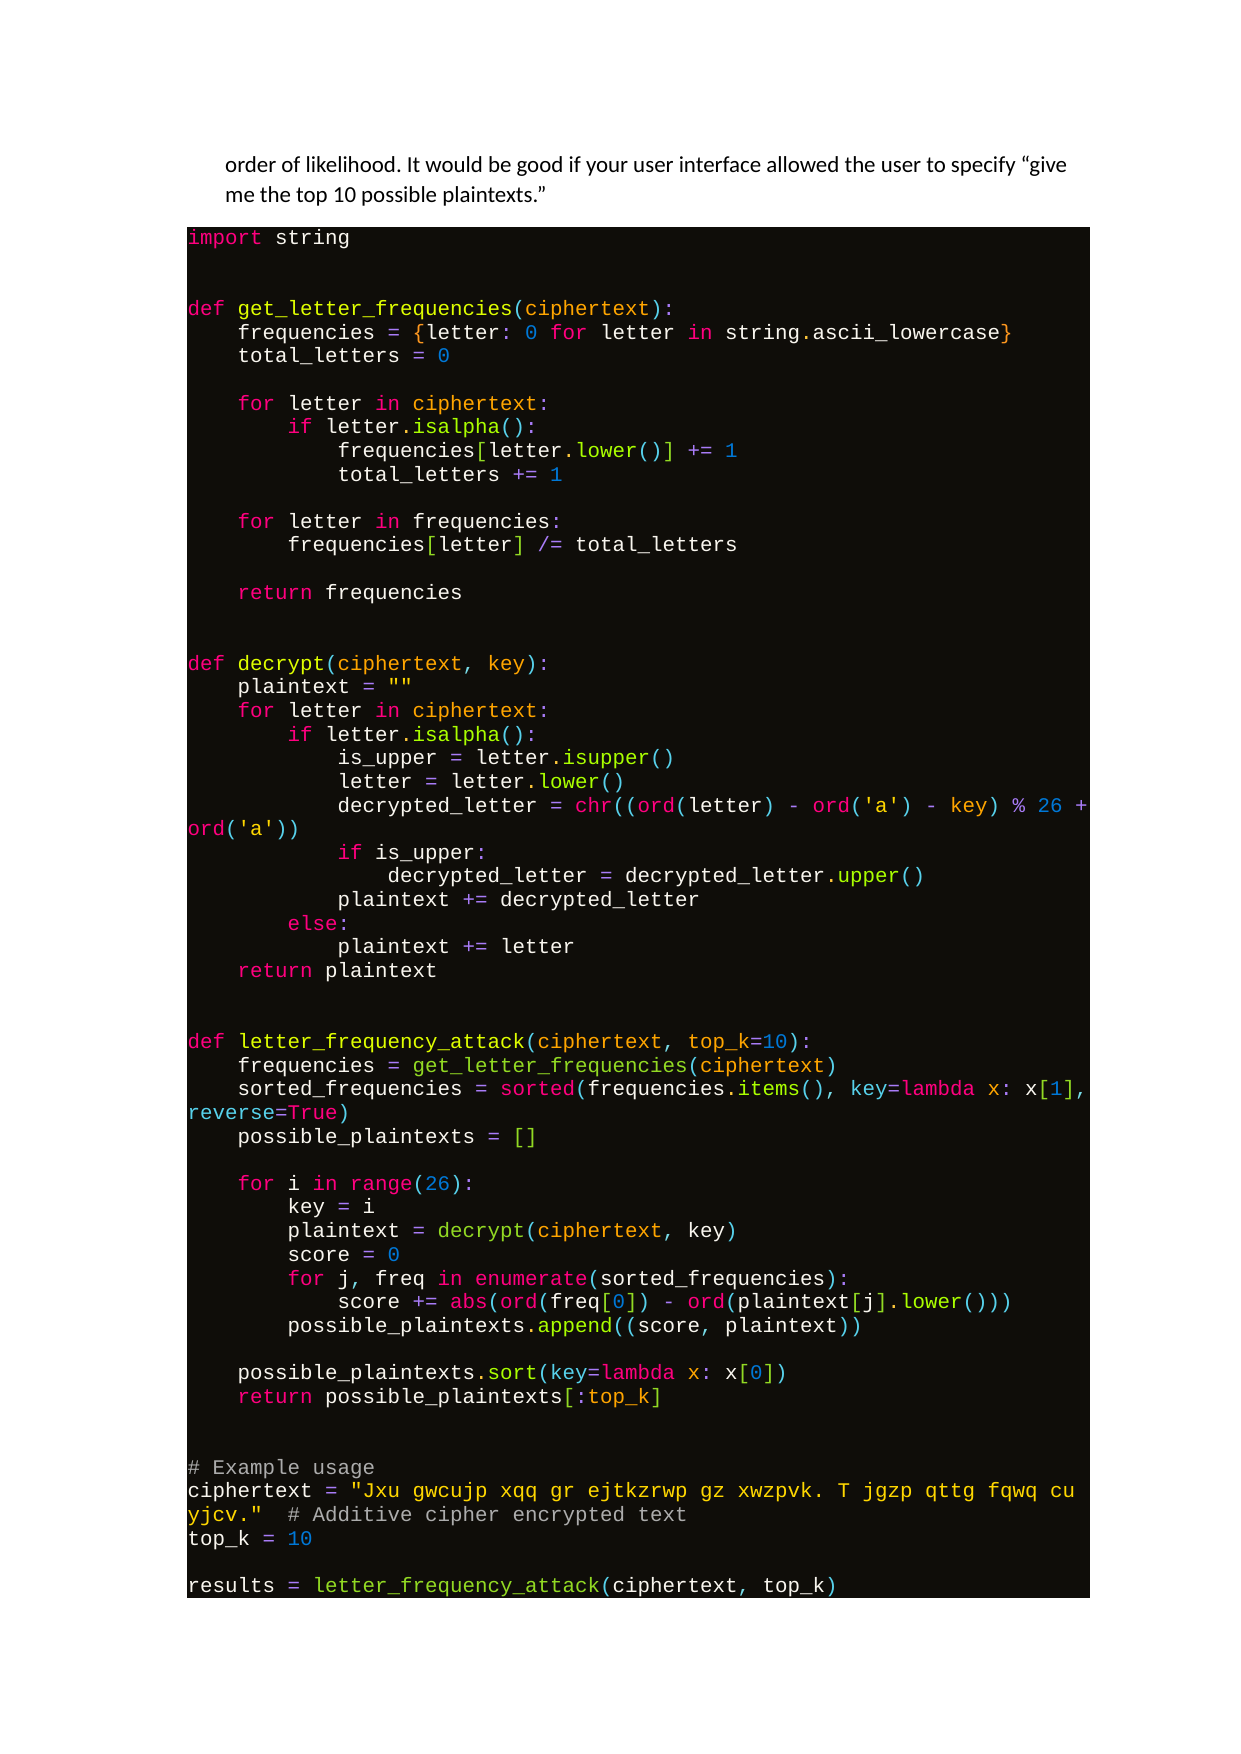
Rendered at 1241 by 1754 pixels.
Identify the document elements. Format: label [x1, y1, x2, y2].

list [187, 150, 1090, 208]
text [187, 227, 1090, 1598]
